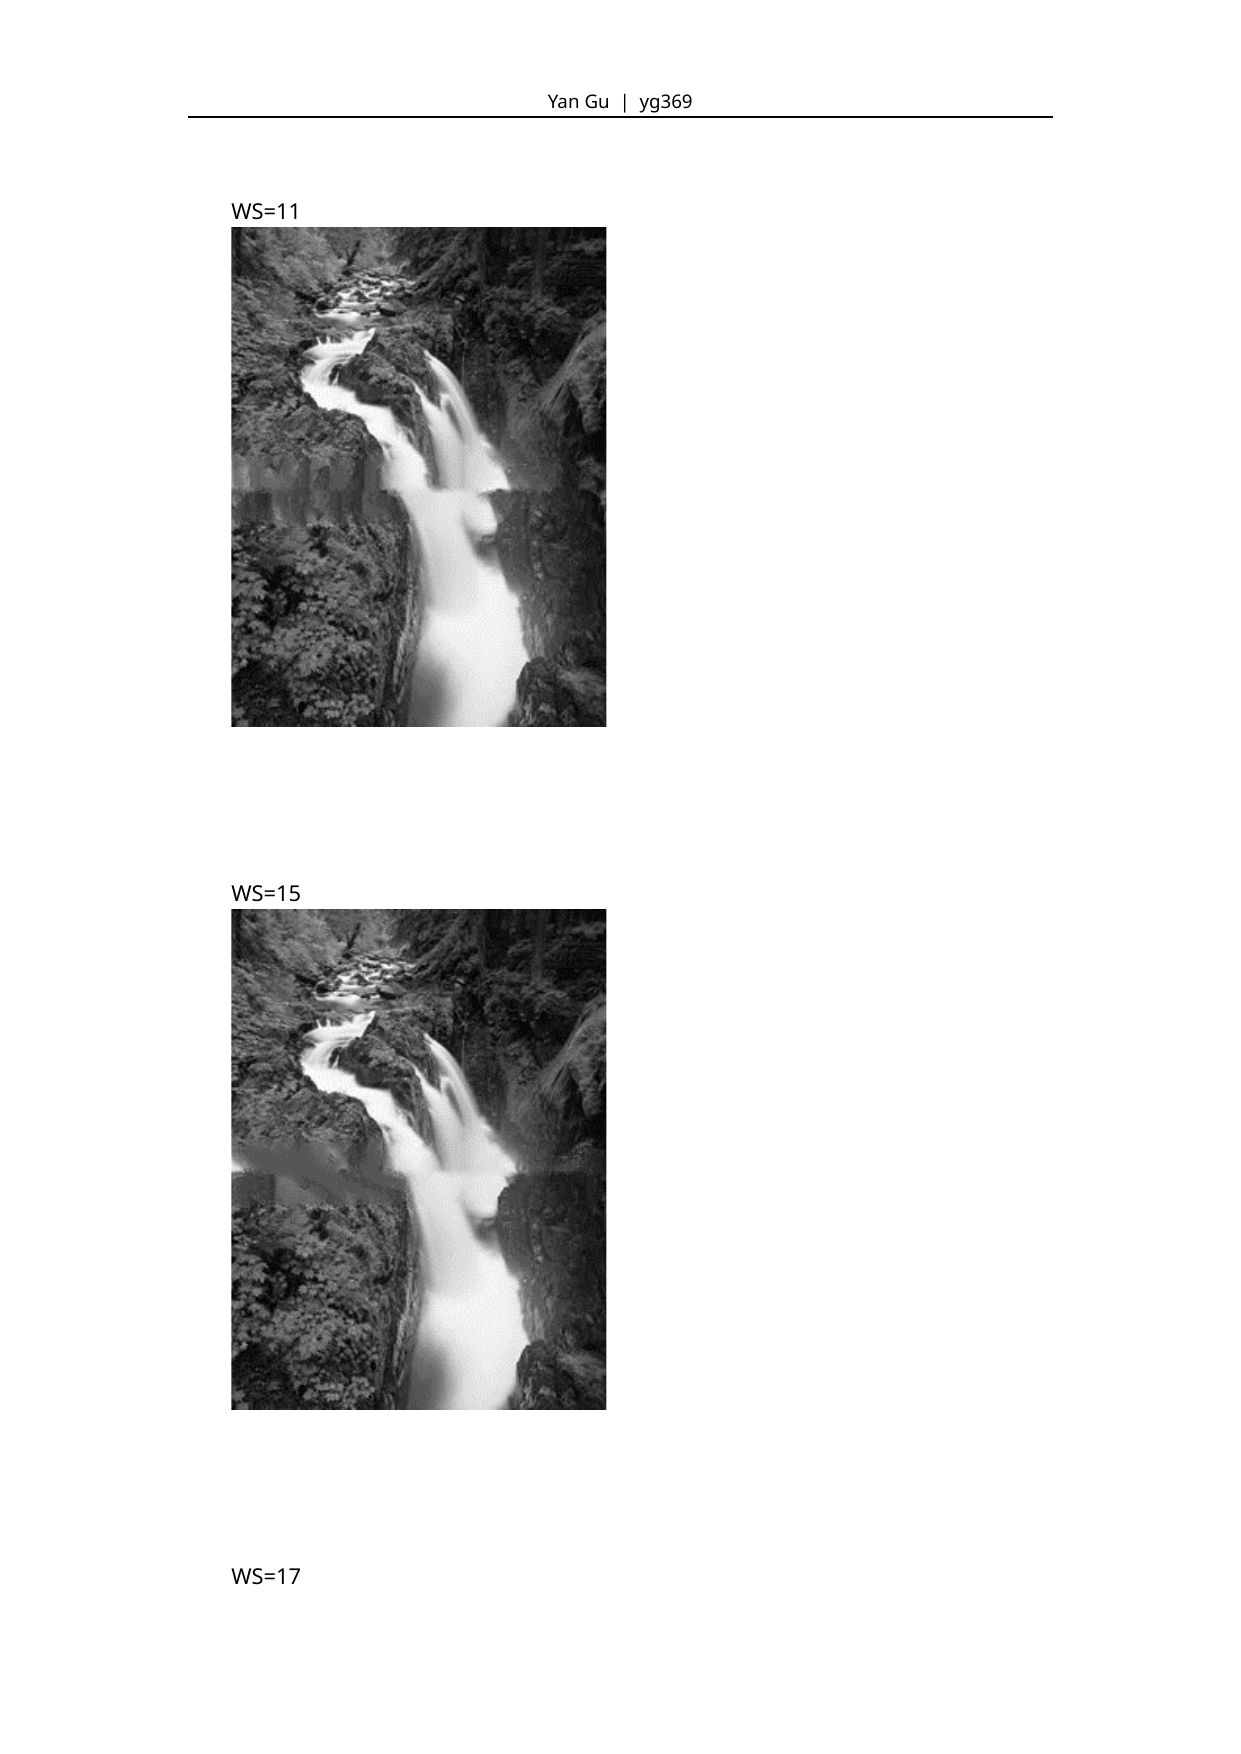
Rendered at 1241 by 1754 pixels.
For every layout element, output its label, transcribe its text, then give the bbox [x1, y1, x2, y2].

text WS=11 [231, 194, 1053, 227]
text WS=15 [231, 877, 1053, 909]
picture [231, 227, 607, 727]
text WS=17 [231, 1559, 1053, 1592]
picture [231, 909, 607, 1410]
